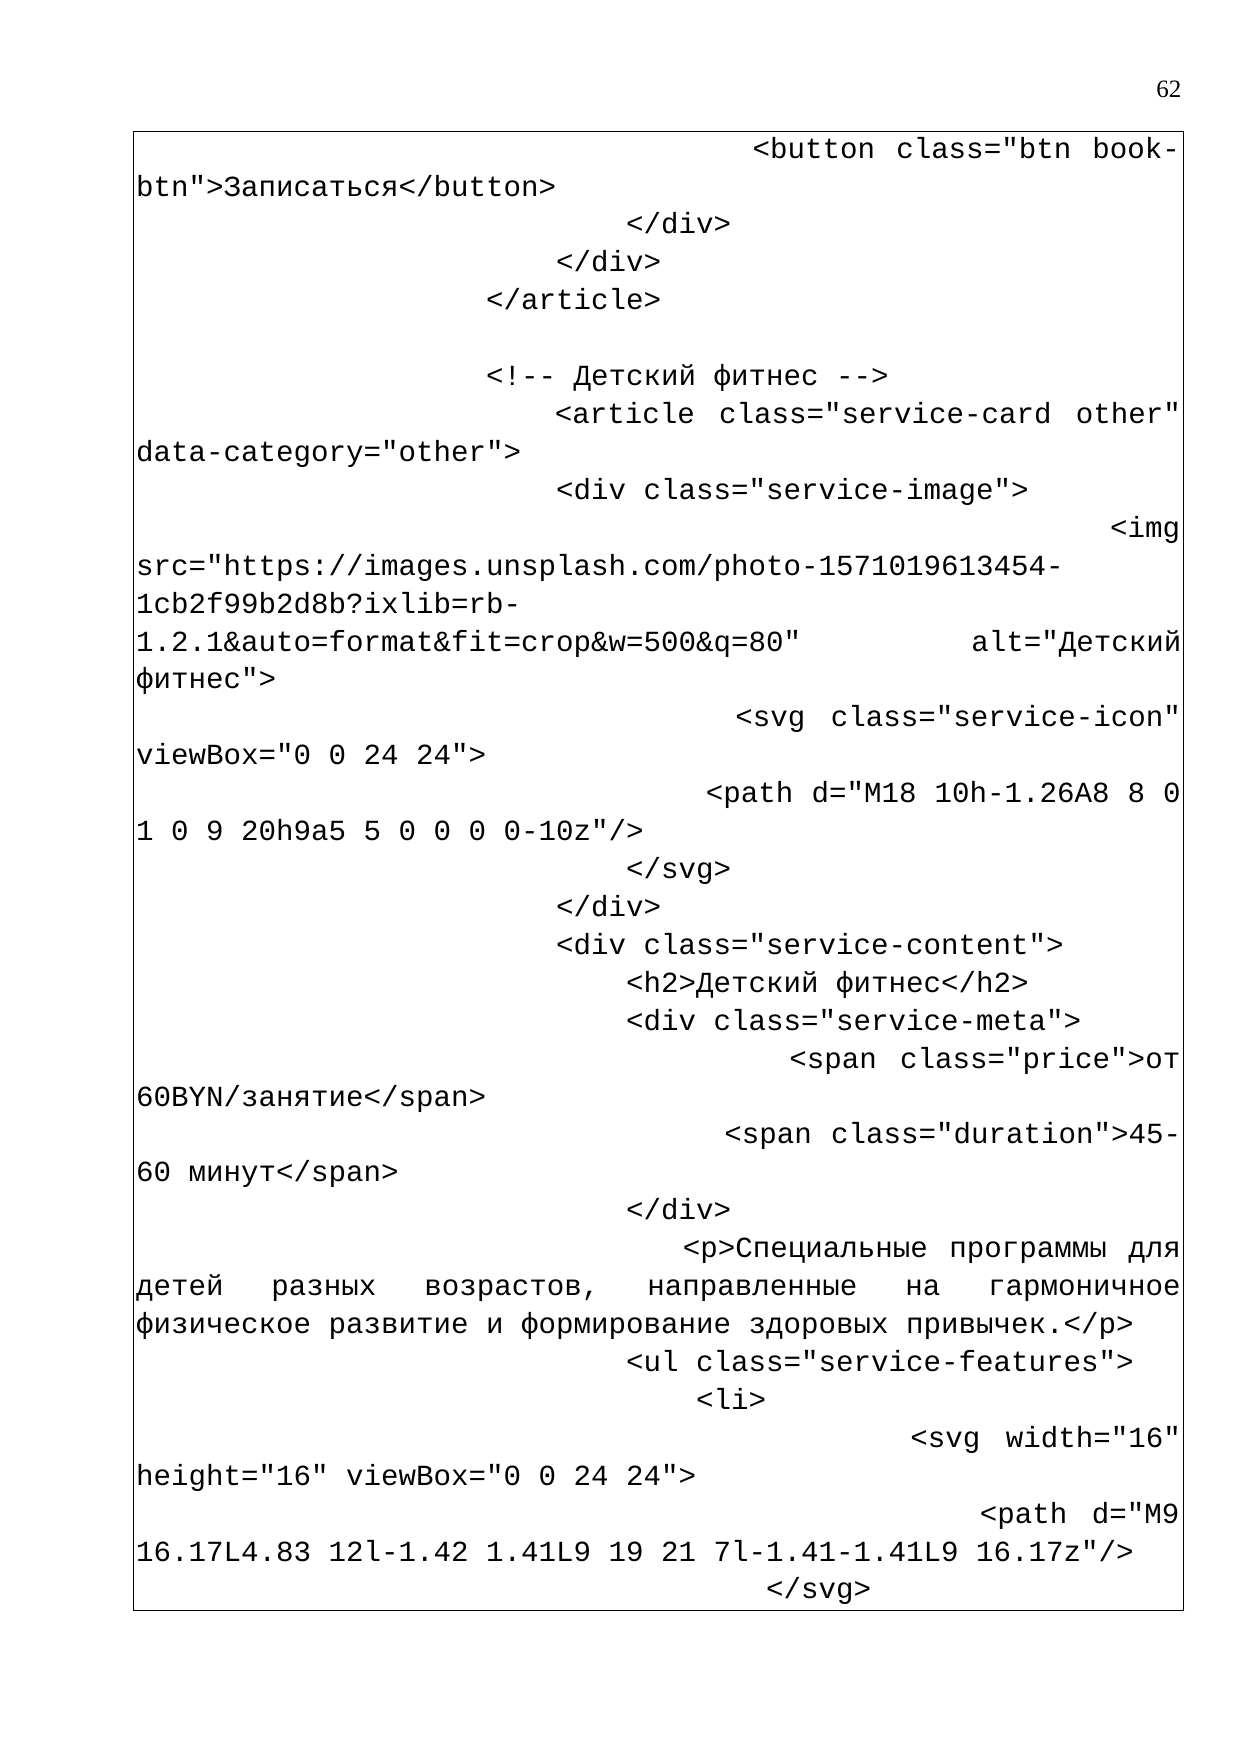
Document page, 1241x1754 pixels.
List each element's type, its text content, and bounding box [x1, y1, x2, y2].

list </div> [134, 206, 1183, 243]
list <!-- Детский фитнес --> [134, 358, 1183, 394]
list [134, 1420, 1183, 1494]
list </div> [134, 244, 1183, 281]
list <span class="price">от 60BYN/занятие</span> [134, 1041, 1183, 1115]
list <span class="duration">45-60 минут</span> [134, 1116, 1183, 1191]
list <article class="service-card other" data-category="other"> [134, 396, 1183, 470]
list </div> [134, 889, 1183, 925]
list <button class="btn book-btn">Записаться</button> [134, 132, 1183, 205]
list </svg> [134, 851, 1183, 887]
list </div> [134, 1192, 1183, 1228]
list <img src="https://images.unsplash.com/photo-1571019613454-1cb2f99b2d8b?ixlib=rb-1.2.1&auto=format&fit=crop&w=500&q=80" alt="Детский фитнес"> [134, 510, 1183, 698]
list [134, 1496, 1183, 1570]
list <p>Специальные программы для детей разных возрастов, направленные на гармоничное физическое развитие и формирование здоровых привычек.</p> [134, 1230, 1183, 1342]
list <svg class="service-icon" viewBox="0 0 24 24"> [134, 699, 1183, 773]
list </article> [134, 282, 1183, 318]
list <li> [134, 1382, 1183, 1418]
list <div class="service-content"> [134, 927, 1183, 963]
list <ul class="service-features"> [134, 1344, 1183, 1380]
list <div class="service-meta"> [134, 1003, 1183, 1039]
list <div class="service-image"> [134, 472, 1183, 508]
list <h2>Детский фитнес</h2> [134, 965, 1183, 1001]
list <path d="M18 10h-1.26A8 8 0 1 0 9 20h9a5 5 0 0 0 0-10z"/> [134, 775, 1183, 849]
list </svg> [134, 1571, 1183, 1610]
